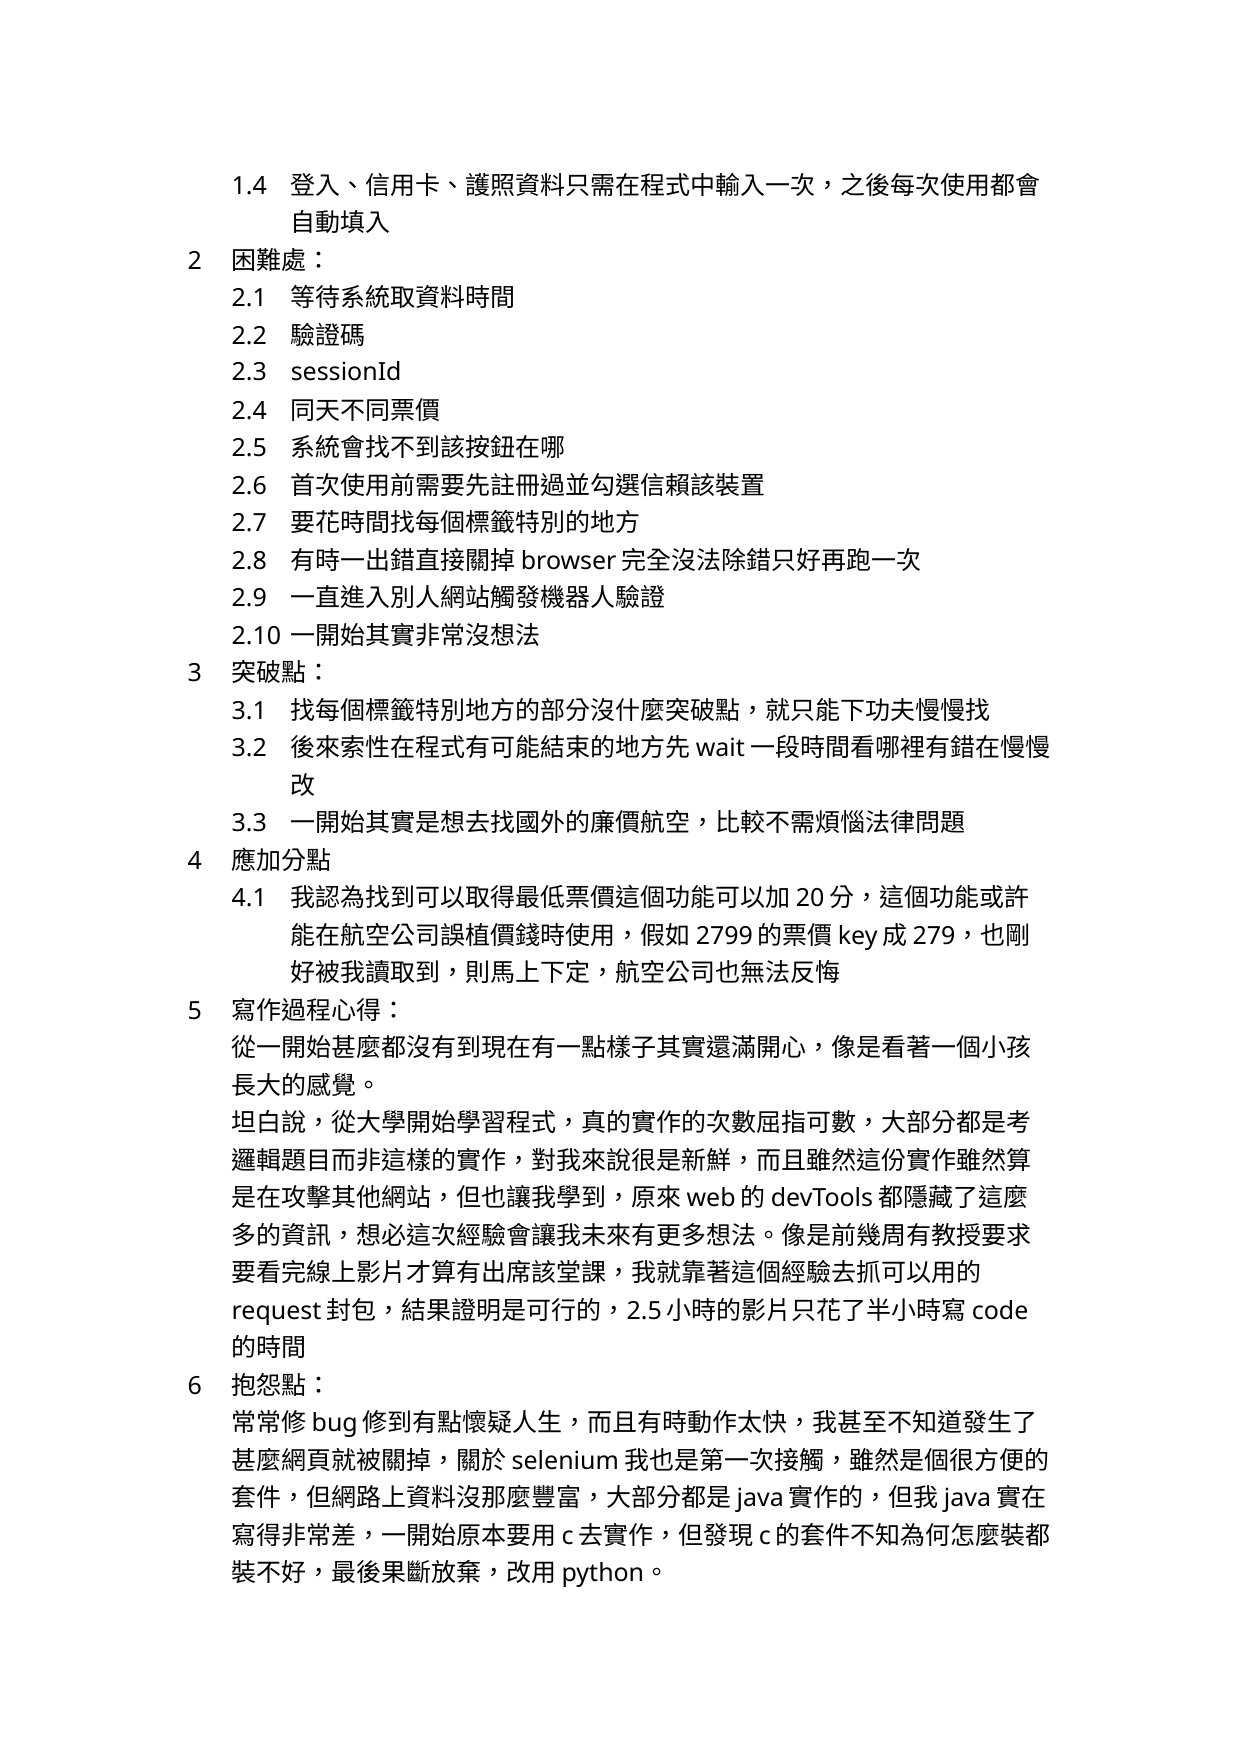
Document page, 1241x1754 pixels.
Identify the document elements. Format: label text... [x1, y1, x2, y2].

list 驗證碼 [231, 314, 1053, 352]
list 寫作過程心得： [187, 989, 1053, 1027]
list 登入、信用卡、護照資料只需在程式中輸入一次，之後每次使用都會自動填入 [231, 164, 1053, 239]
list 困難處： [187, 239, 1053, 277]
list 一開始其實是想去找國外的廉價航空，比較不需煩惱法律問題 [231, 802, 1053, 839]
list 一開始其實非常沒想法 [231, 614, 1053, 652]
list 從一開始甚麼都沒有到現在有一點樣子其實還滿開心，像是看著一個小孩長大的感覺。 [231, 1027, 1053, 1102]
list 同天不同票價 [231, 389, 1053, 427]
list 要花時間找每個標籤特別的地方 [231, 502, 1053, 539]
list 常常修bug修到有點懷疑人生，而且有時動作太快，我甚至不知道發生了甚麼網頁就被關掉，關於selenium我也是第一次接觸，雖然是個很方便的套件，但網路上資料沒那麼豐富，大部分都是java實作的，但我java實在寫得非常差，一開始原本要用c去實作，但發現c的套件不知為何怎麼裝都裝不好，最後果斷放棄，改用python。 [231, 1402, 1053, 1589]
list 一直進入別人網站觸發機器人驗證 [231, 577, 1053, 614]
list 我認為找到可以取得最低票價這個功能可以加20分，這個功能或許能在航空公司誤植價錢時使用，假如2799的票價key成279，也剛好被我讀取到，則馬上下定，航空公司也無法反悔 [231, 877, 1053, 989]
list 系統會找不到該按鈕在哪 [231, 427, 1053, 464]
list 首次使用前需要先註冊過並勾選信賴該裝置 [231, 464, 1053, 502]
list 等待系統取資料時間 [231, 277, 1053, 314]
list 坦白說，從大學開始學習程式，真的實作的次數屈指可數，大部分都是考邏輯題目而非這樣的實作，對我來說很是新鮮，而且雖然這份實作雖然算是在攻擊其他網站，但也讓我學到，原來web的devTools都隱藏了這麼多的資訊，想必這次經驗會讓我未來有更多想法。像是前幾周有教授要求要看完線上影片才算有出席該堂課，我就靠著這個經驗去抓可以用的request封包，結果證明是可行的，2.5小時的影片只花了半小時寫code的時間 [231, 1102, 1053, 1364]
list 應加分點 [187, 839, 1053, 877]
list 有時一出錯直接關掉browser完全沒法除錯只好再跑一次 [231, 539, 1053, 577]
list 抱怨點： [187, 1364, 1053, 1402]
list sessionId [231, 352, 1053, 389]
list 突破點： [187, 652, 1053, 689]
list 後來索性在程式有可能結束的地方先wait一段時間看哪裡有錯在慢慢改 [231, 727, 1053, 802]
list 找每個標籤特別地方的部分沒什麼突破點，就只能下功夫慢慢找 [231, 689, 1053, 727]
